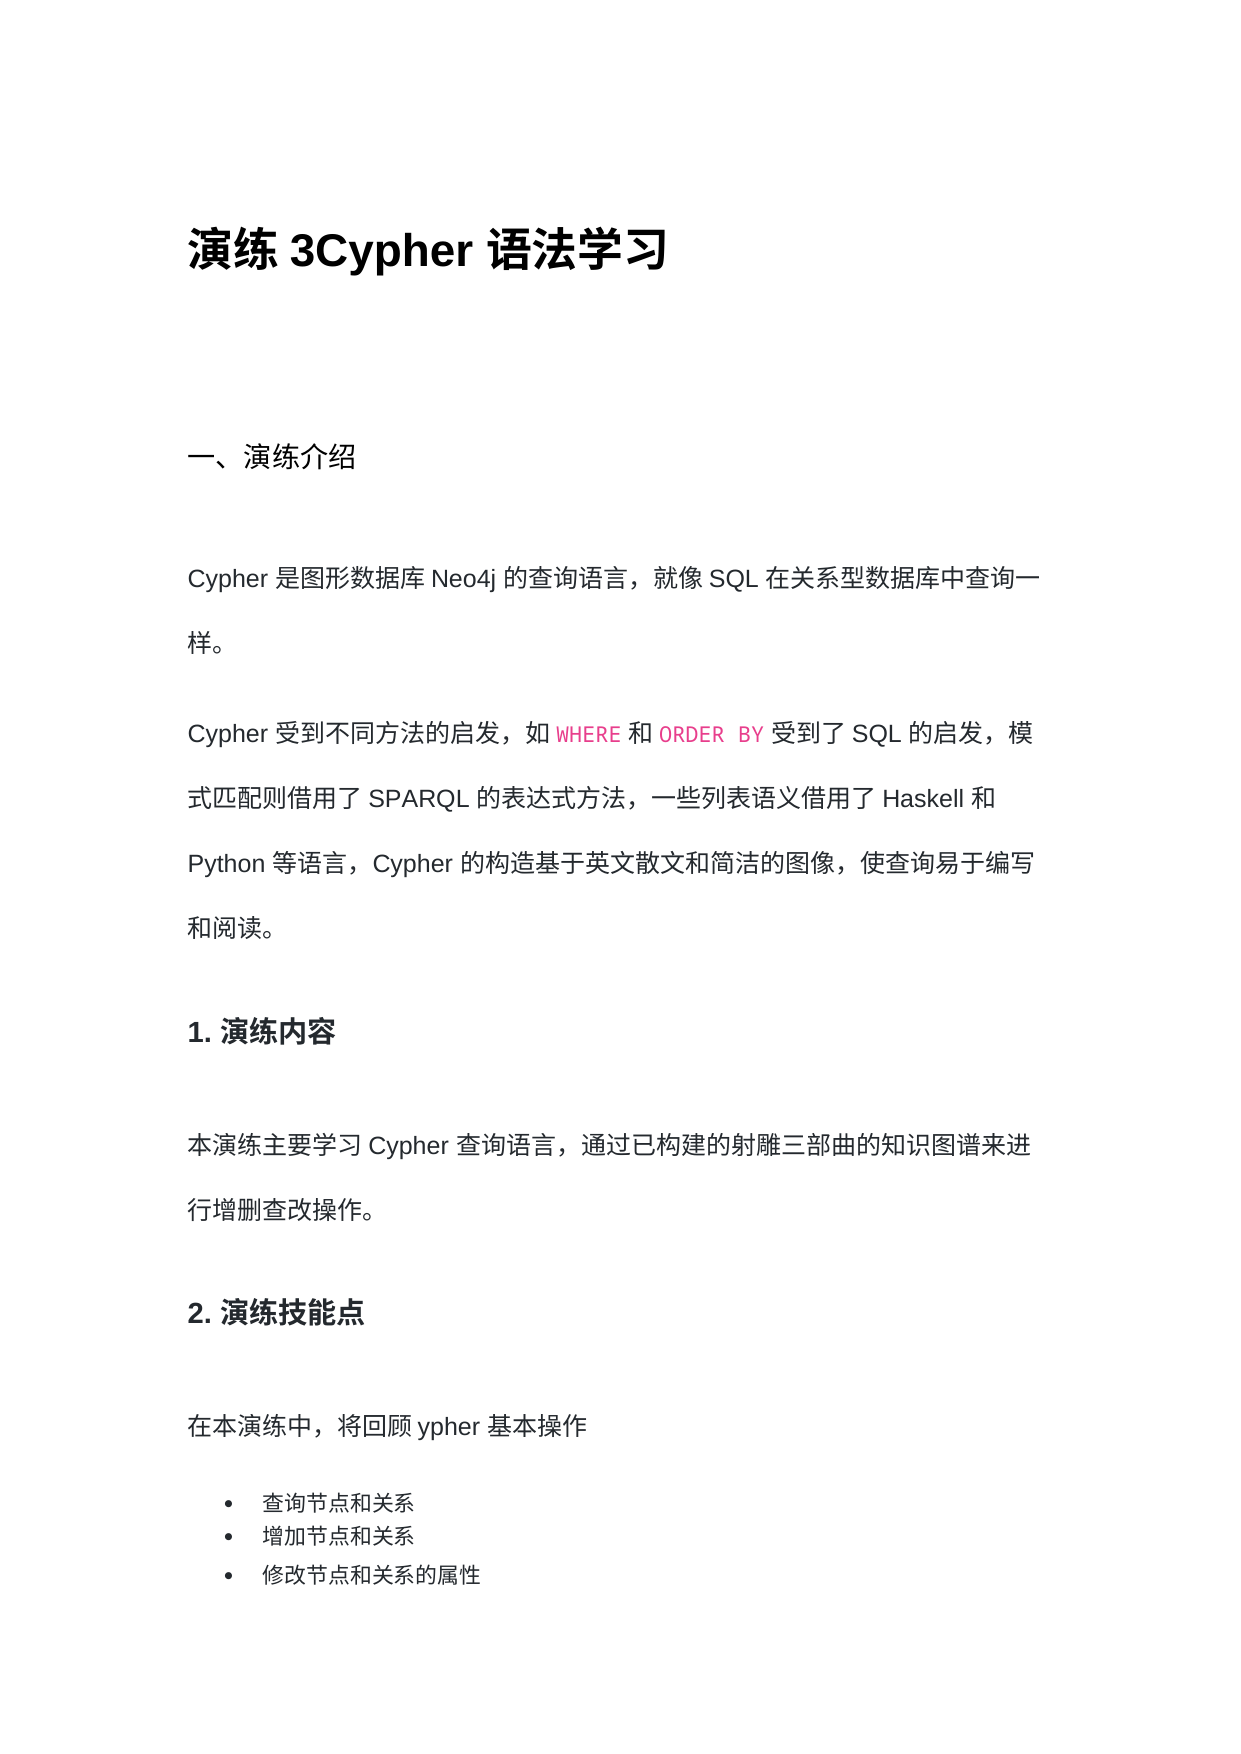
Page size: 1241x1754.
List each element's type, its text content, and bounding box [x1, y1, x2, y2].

list 查询节点和关系 [225, 1486, 1053, 1518]
text Cypher 受到不同方法的启发，如 WHERE 和 ORDER BY 受到了 SQL 的启发，模式匹配则借用了 SPARQL 的表达式方法，一些列表语义借用了 Haskell 和 Python 等语言，Cypher 的构造基于英文散文和简洁的图像，使查询易于编写和阅读。 [187, 699, 1053, 959]
list 增加节点和关系 [225, 1518, 1053, 1551]
text Cypher 是图形数据库 Neo4j 的查询语言，就像 SQL 在关系型数据库中查询一样。 [187, 544, 1053, 674]
subtitle 一、演练介绍 [187, 423, 1053, 488]
list 修改节点和关系的属性 [225, 1557, 1053, 1590]
subtitle 2. 演练技能点 [187, 1278, 1053, 1343]
subtitle 演练 3Cypher 语法学习 [187, 197, 1053, 295]
text 本演练主要学习 Cypher 查询语言，通过已构建的射雕三部曲的知识图谱来进行增删查改操作。 [187, 1111, 1053, 1241]
text 在本演练中，将回顾ypher 基本操作 [187, 1392, 1053, 1457]
subtitle 1. 演练内容 [187, 997, 1053, 1062]
